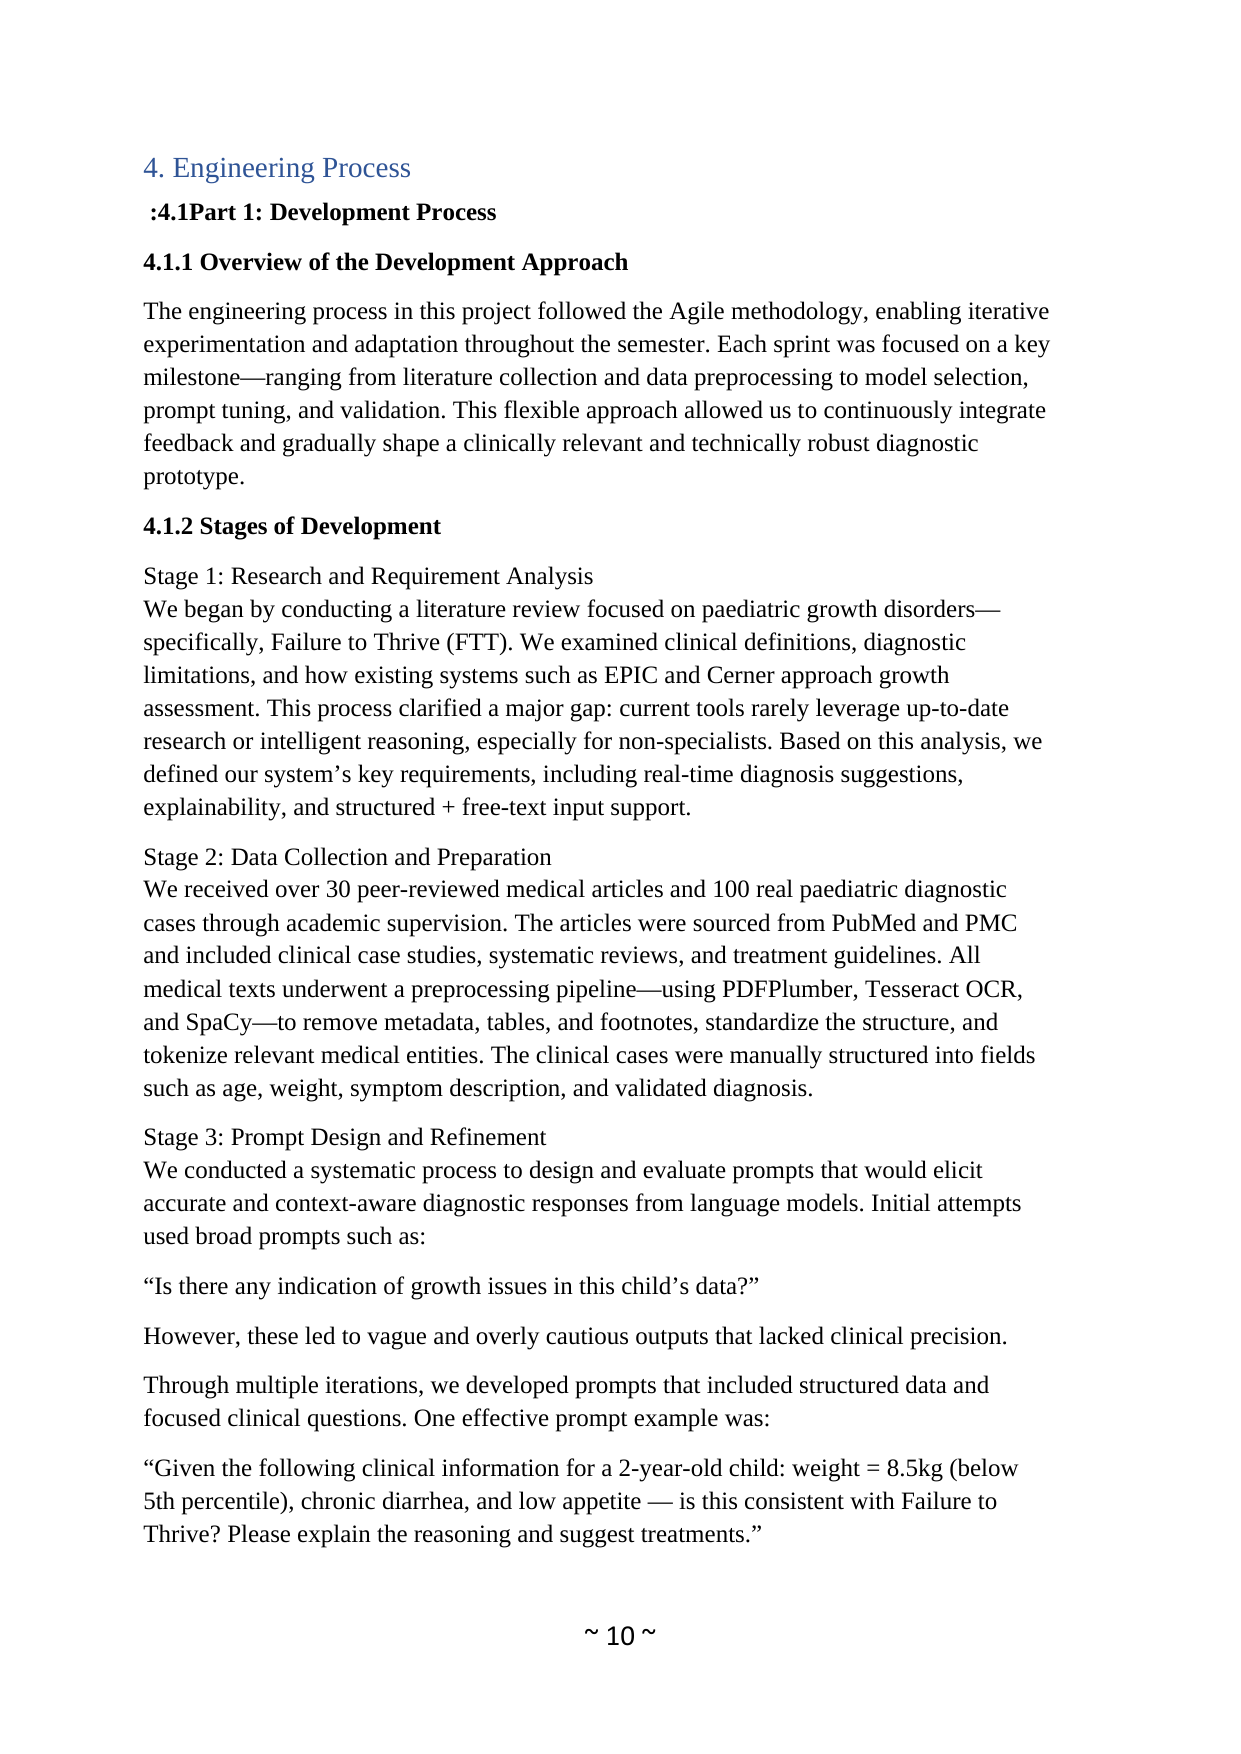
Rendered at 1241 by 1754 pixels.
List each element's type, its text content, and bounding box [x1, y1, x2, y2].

text Through multiple iterations, we developed prompts that included structured data and focused clinical questions. One effective prompt example was: [143, 1371, 1053, 1432]
text “Is there any indication of growth issues in this child’s data?” [143, 1271, 1053, 1300]
text However, these led to vague and overly cautious outputs that lacked clinical precision. [143, 1321, 1053, 1349]
text Stage 2: Data Collection and Preparation We received over 30 peer-reviewed medical articles and 100 real paediatric diagnostic cases through academic supervision. The articles were sourced from PubMed and PMC and included clinical case studies, systematic reviews, and treatment guidelines. All medical texts underwent a preprocessing pipeline—using PDFPlumber, Tesseract OCR, and SpaCy—to remove metadata, tables, and footnotes, standardize the structure, and tokenize relevant medical entities. The clinical cases were manually structured into fields such as age, weight, symptom description, and validated diagnosis. [143, 842, 1053, 1101]
subtitle 4. Engineering Process [143, 150, 1053, 183]
text 4.1.2 Stages of Development [143, 511, 1053, 540]
text :4.1Part 1: Development Process [143, 197, 1053, 226]
text Stage 1: Research and Requirement Analysis We began by conducting a literature review focused on paediatric growth disorders—specifically, Failure to Thrive (FTT). We examined clinical definitions, diagnostic limitations, and how existing systems such as EPIC and Cerner approach growth assessment. This process clarified a major gap: current tools rarely leverage up-to-date research or intelligent reasoning, especially for non-specialists. Based on this analysis, we defined our system’s key requirements, including real-time diagnosis suggestions, explainability, and structured + free-text input support. [143, 561, 1053, 821]
text 4.1.1 Overview of the Development Approach [143, 247, 1053, 275]
text “Given the following clinical information for a 2-year-old child: weight = 8.5kg (below 5th percentile), chronic diarrhea, and low appetite — is this consistent with Failure to Thrive? Please explain the reasoning and suggest treatments.” [143, 1453, 1053, 1548]
text Stage 3: Prompt Design and Refinement We conducted a systematic process to design and evaluate prompts that would elicit accurate and context-aware diagnostic responses from language models. Initial attempts used broad prompts such as: [143, 1122, 1053, 1250]
text The engineering process in this project followed the Agile methodology, enabling iterative experimentation and adaptation throughout the semester. Each sprint was focused on a key milestone—ranging from literature collection and data preprocessing to model selection, prompt tuning, and validation. This flexible approach allowed us to continuously integrate feedback and gradually shape a clinically relevant and technically robust diagnostic prototype. [143, 296, 1053, 490]
